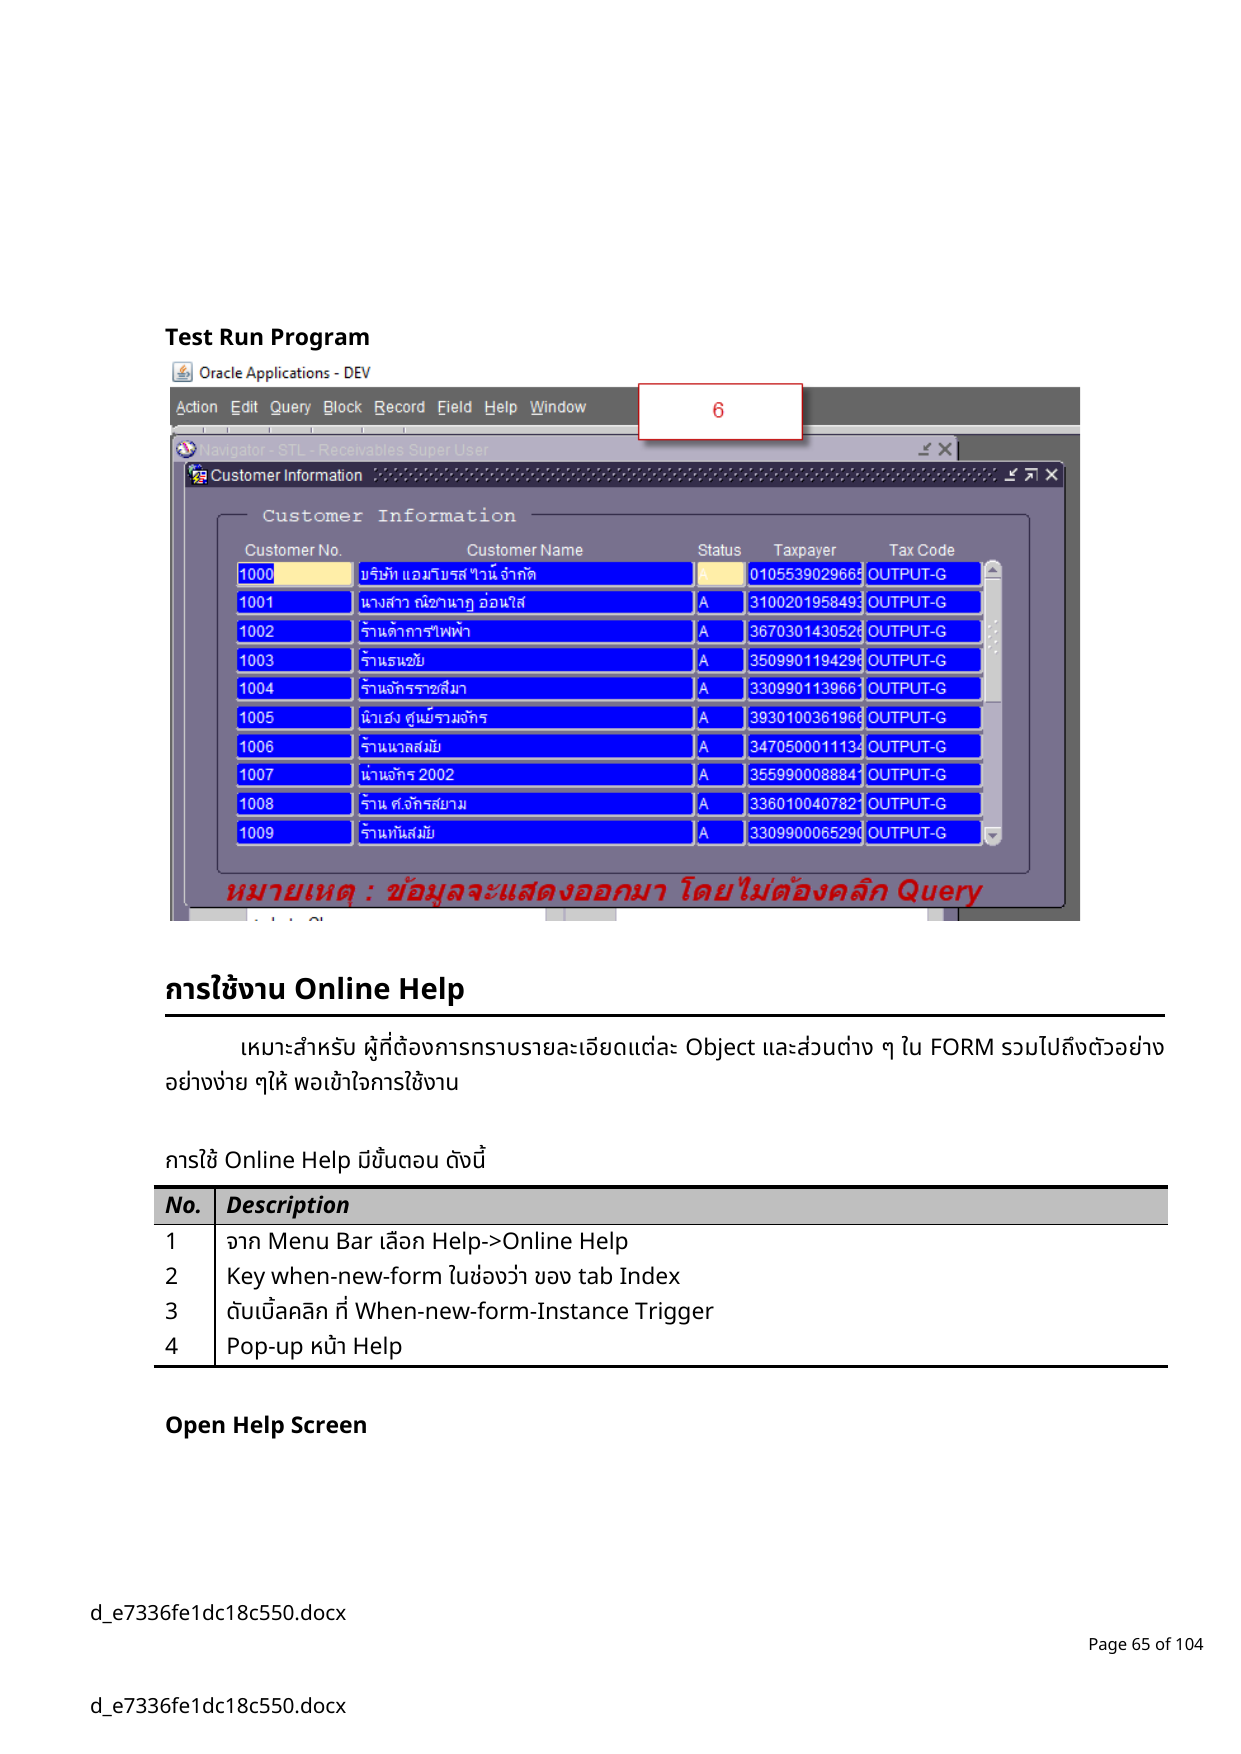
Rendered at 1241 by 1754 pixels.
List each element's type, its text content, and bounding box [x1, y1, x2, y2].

text Test Run Program [165, 321, 1165, 352]
picture [170, 358, 1081, 921]
table_cell Pop-up หน้า Help [216, 1330, 1168, 1364]
table_cell 3 [154, 1295, 214, 1330]
table_cell 4 [154, 1330, 214, 1364]
table_cell ดับเบิ้ลคลิก ที่ When-new-form-Instance Trigger [216, 1295, 1168, 1330]
text การใช้ Online Help มีขั้นตอน ดังนี้ [90, 1144, 1165, 1179]
table_cell 1 [154, 1225, 214, 1260]
table_header Description [216, 1189, 1168, 1224]
table_cell Key when-new-form ในช่องว่า ของ tab Index [216, 1260, 1168, 1295]
text เหมาะสำหรับ ผู้ที่ต้องการทราบรายละเอียดแต่ละ Object และส่วนต่าง ๆ ใน FORM รวมไปถึงตัวอย่าง อย่างง่าย ๆให้ พอเข้าใจการใช้งาน [165, 1031, 1165, 1101]
subtitle การใช้งาน Online Help [165, 968, 1165, 1014]
table_cell 2 [154, 1260, 214, 1295]
table_header No. [154, 1189, 214, 1224]
table_cell จาก Menu Bar เลือก Help->Online Help [216, 1225, 1168, 1260]
text Open Help Screen [165, 1408, 1165, 1440]
